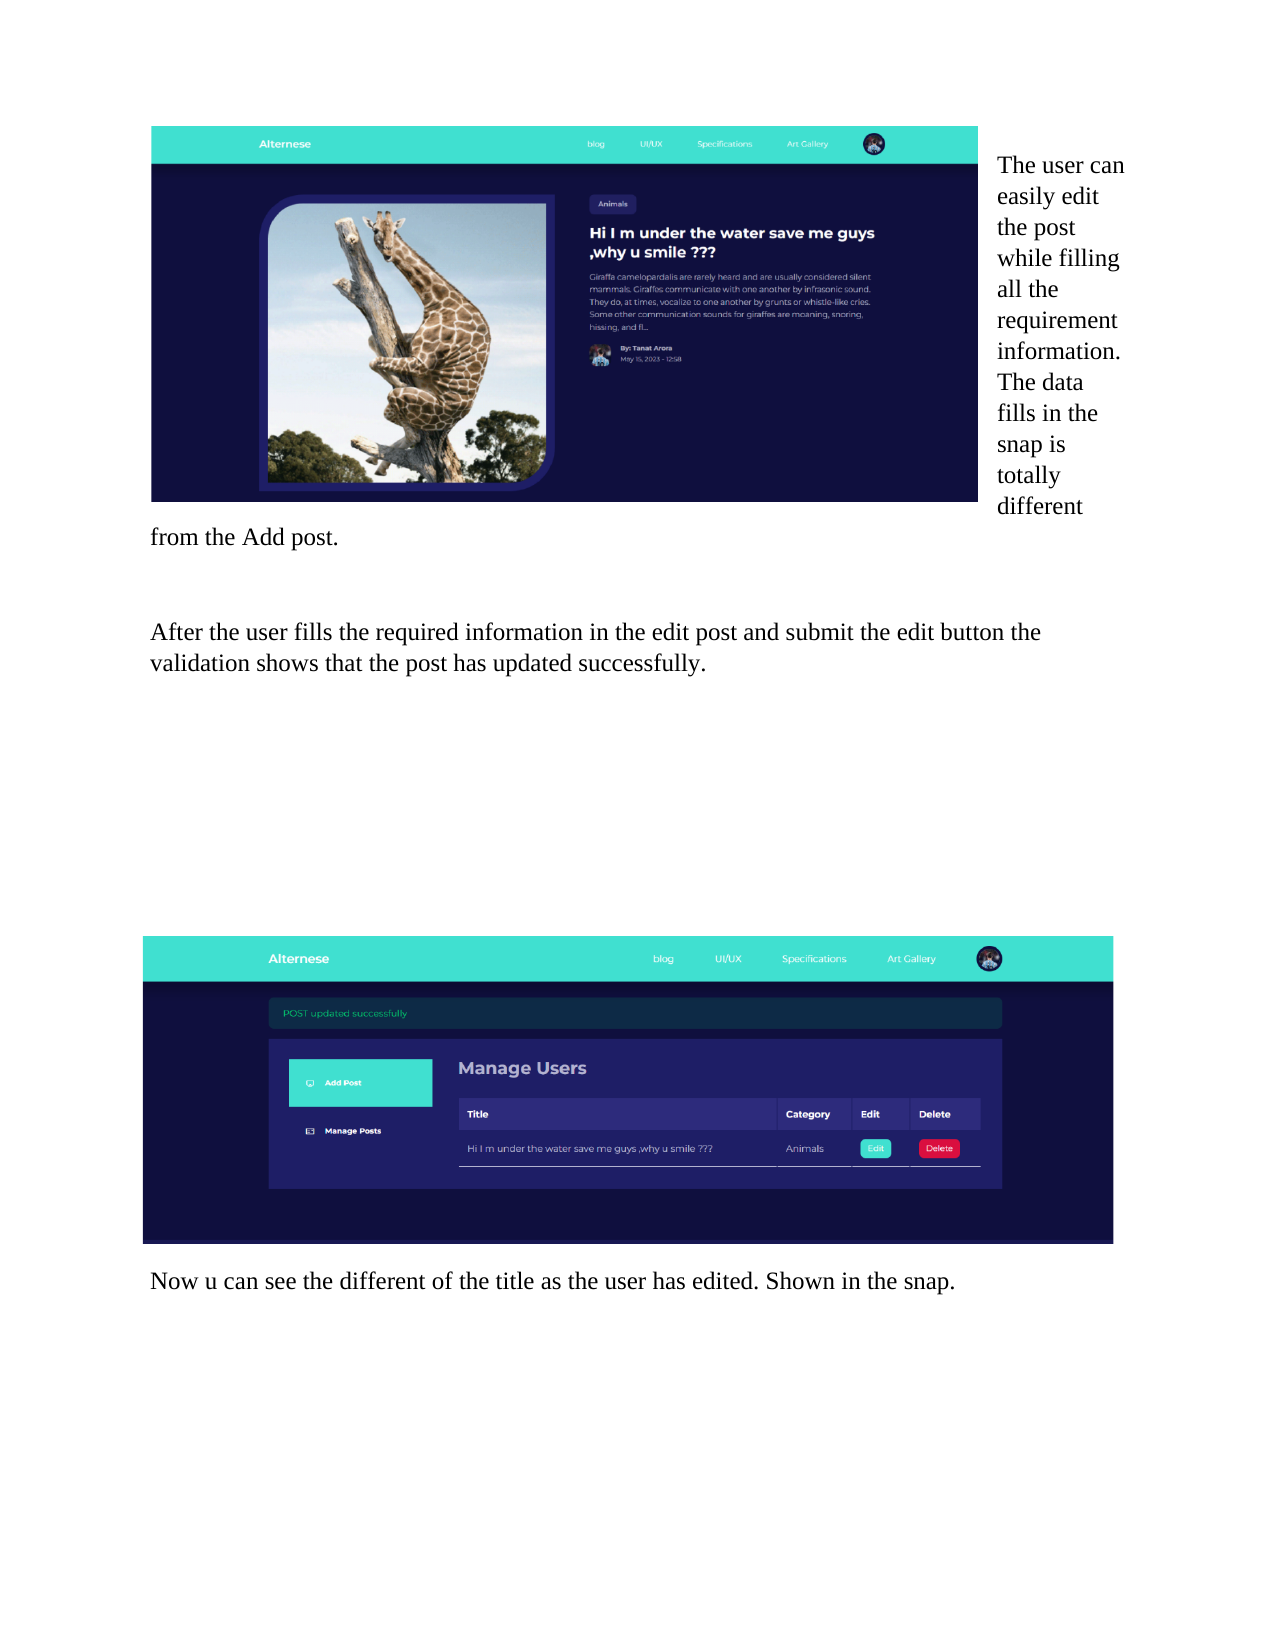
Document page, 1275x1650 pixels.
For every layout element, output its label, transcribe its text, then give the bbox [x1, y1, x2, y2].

text After the user fills the required information in the edit post and submit the edit button the validation shows that the post has updated successfully. [150, 617, 1125, 677]
picture [141, 936, 1113, 1243]
picture [150, 126, 978, 502]
